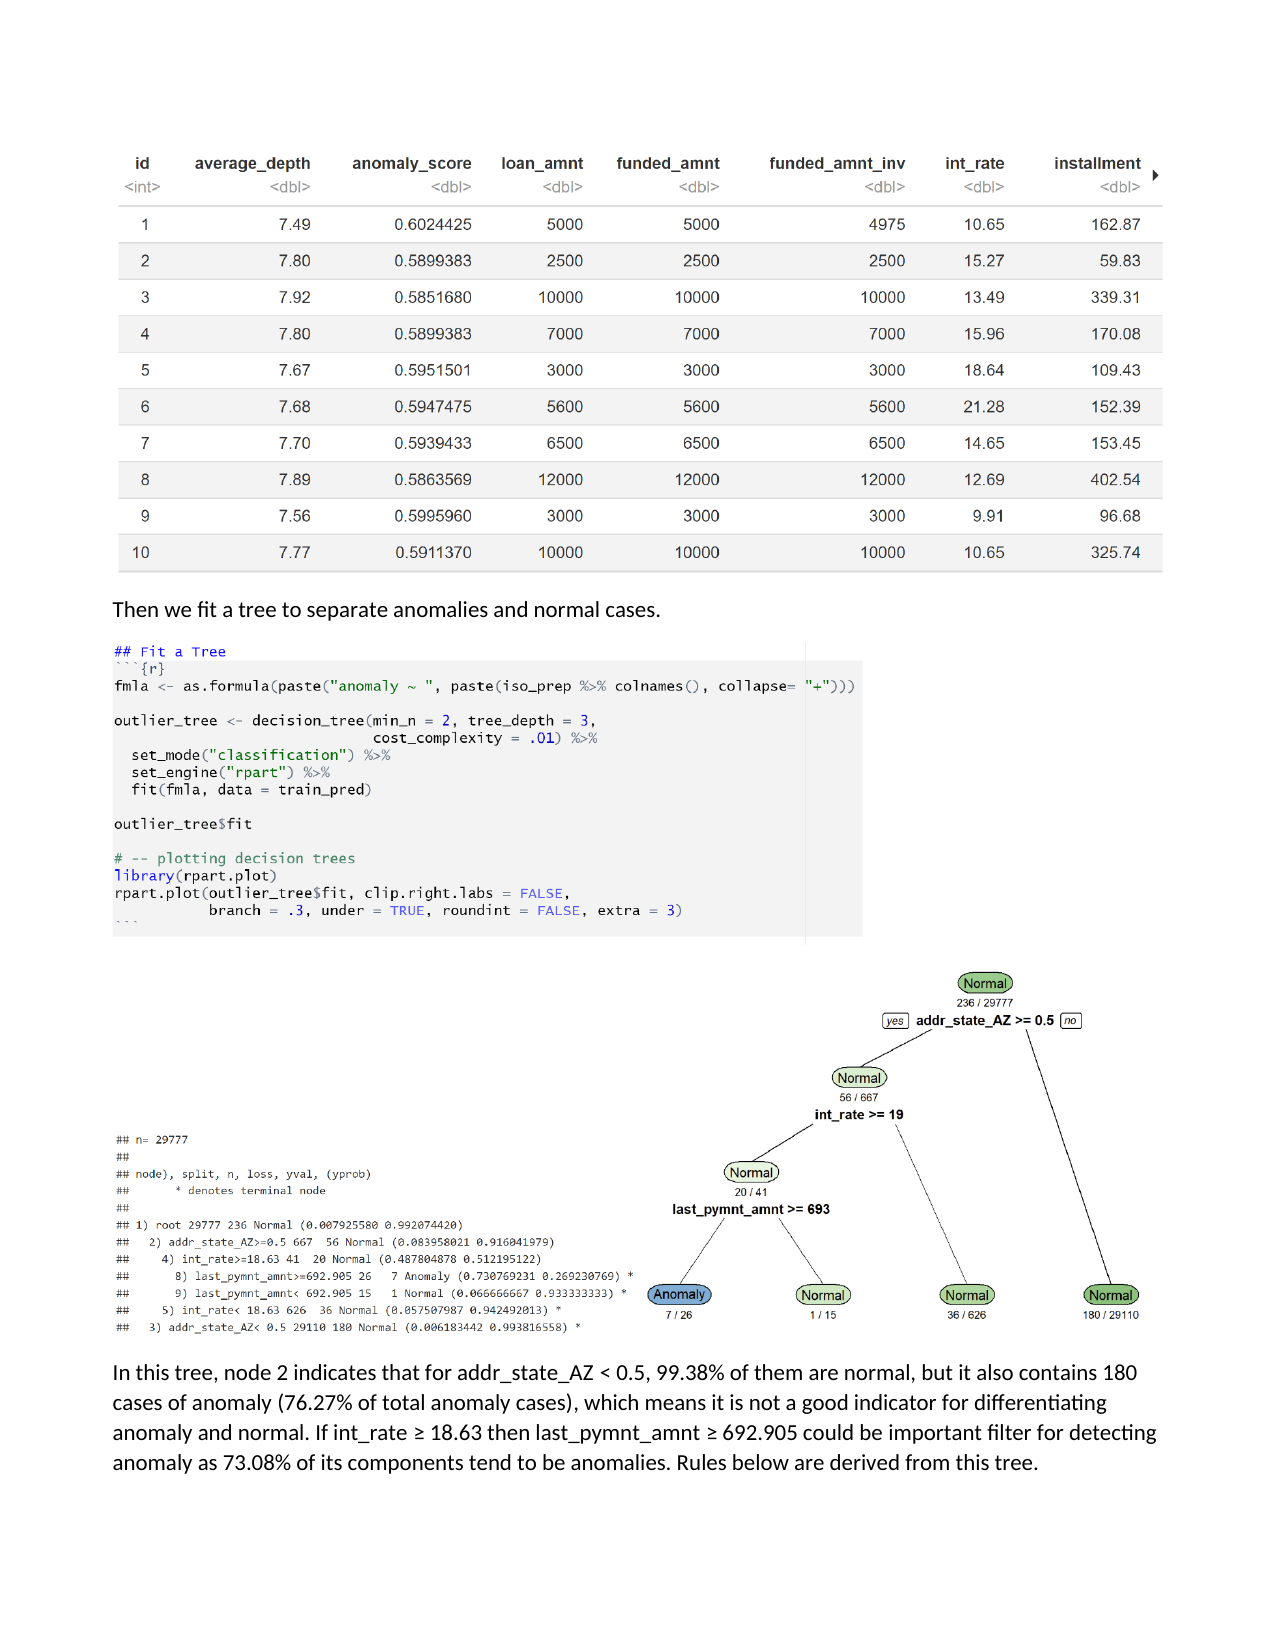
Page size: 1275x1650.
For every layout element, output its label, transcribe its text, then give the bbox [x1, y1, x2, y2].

picture [112, 963, 1163, 1339]
picture [112, 642, 863, 945]
text Then we fit a tree to separate anomalies and normal cases. [112, 595, 1162, 623]
text In this tree, node 2 indicates that for addr_state_AZ < 0.5, 99.38% of them are normal, but it also contains 180 cases of anomaly (76.27% of total anomaly cases), which means it is not a good indicator for differentiating anomaly and normal. If int_rate ≥ 18.63 then last_pymnt_amnt ≥ 692.905 could be important filter for detecting anomaly as 73.08% of its components tend to be anomalies. Rules below are derived from this tree. [112, 1358, 1162, 1476]
picture [112, 150, 1163, 577]
